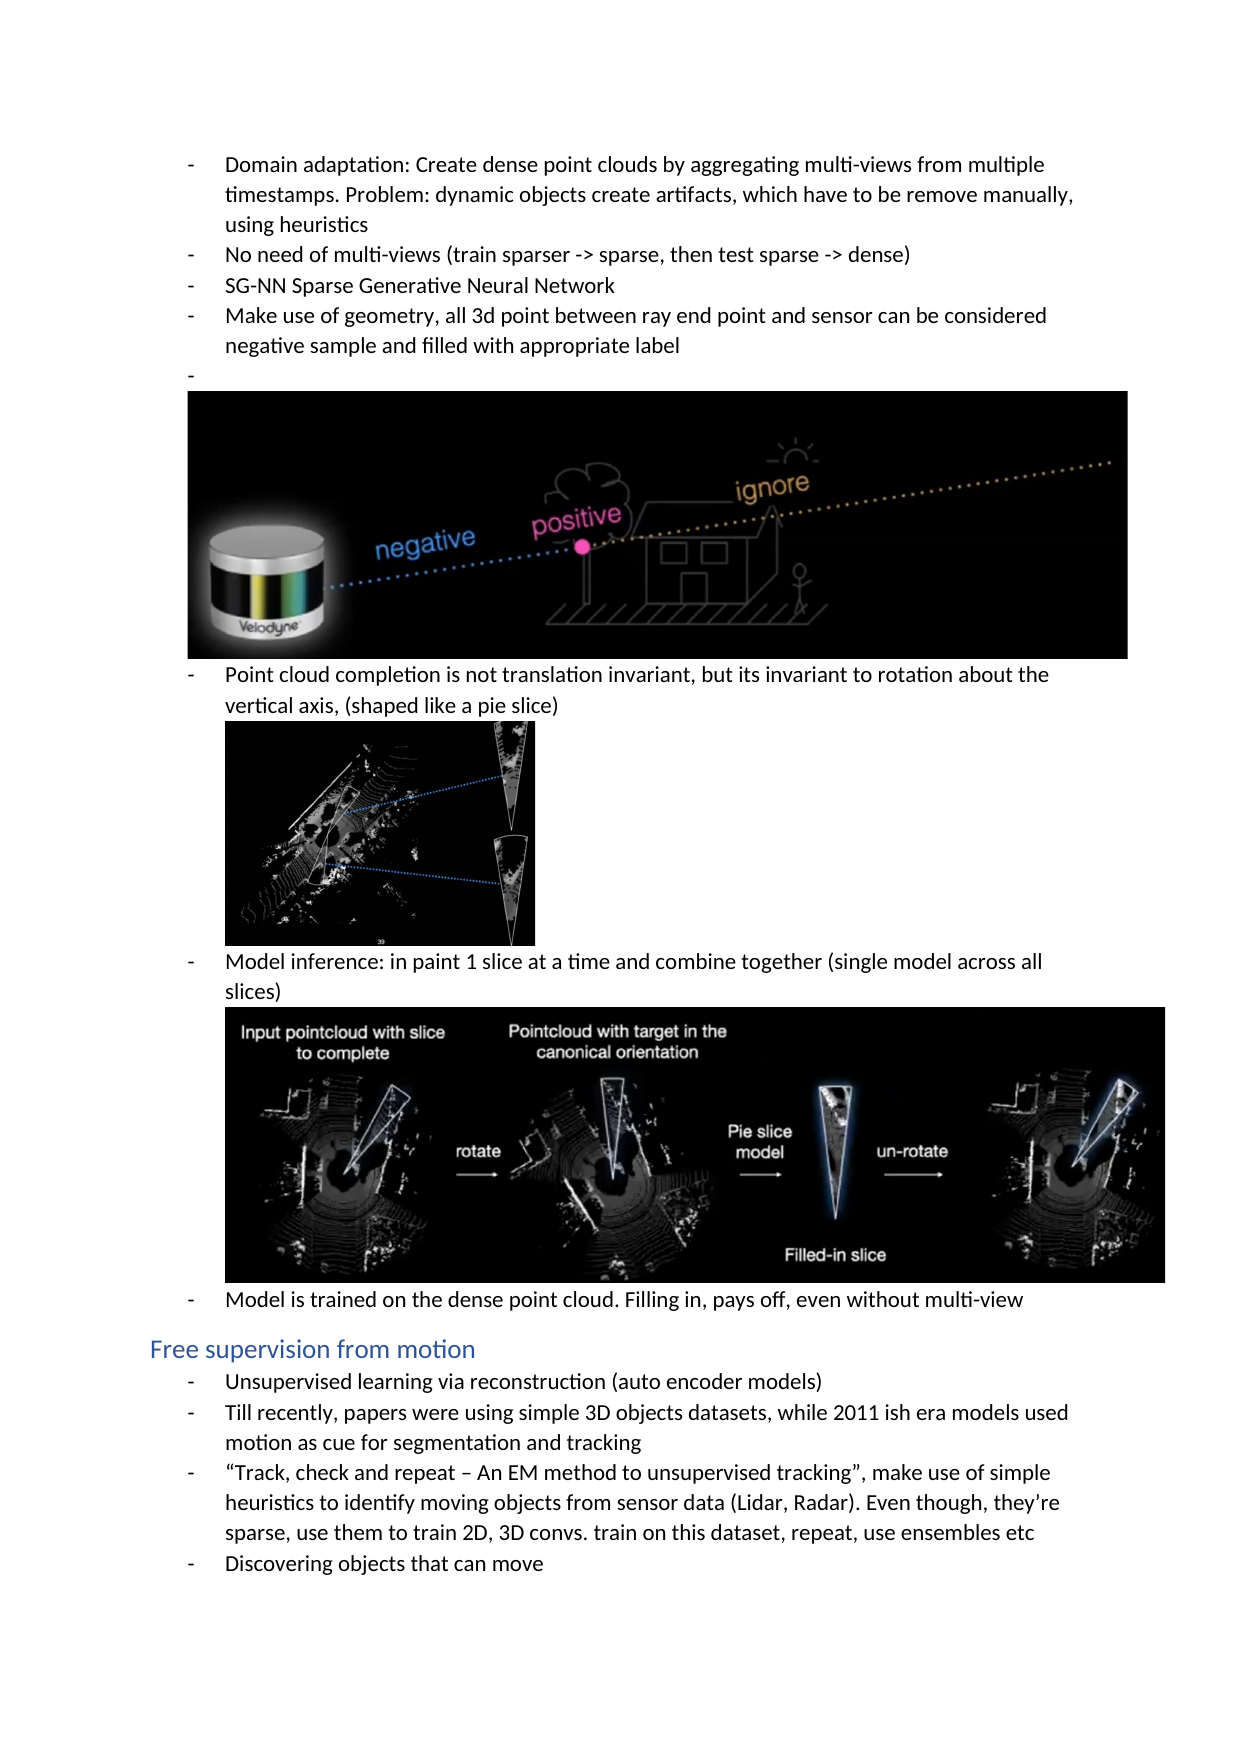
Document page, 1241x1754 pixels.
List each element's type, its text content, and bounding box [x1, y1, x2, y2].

list Domain adaptation: Create dense point clouds by aggregating multi-views from multiple timestamps. Problem: dynamic objects create artifacts, which have to be remove manually, using heuristics [187, 150, 1090, 238]
picture [225, 1007, 1166, 1283]
list Make use of geometry, all 3d point between ray end point and sensor can be considered negative sample and filled with appropriate label [187, 301, 1090, 359]
list “Track, check and repeat – An EM method to unsupervised tracking”, make use of simple heuristics to identify moving objects from sensor data (Lidar, Radar). Even though, they’re sparse, use them to train 2D, 3D convs. train on this dataset, repeat, use ensembles etc [187, 1458, 1090, 1546]
list No need of multi-views (train sparser -> sparse, then test sparse -> dense) [187, 241, 1090, 269]
picture [187, 391, 1128, 659]
list Discovering objects that can move [187, 1549, 1090, 1577]
list SG-NN Sparse Generative Neural Network [187, 271, 1090, 299]
list Point cloud completion is not translation invariant, but its invariant to rotation about the vertical axis, (shaped like a pie slice) [187, 661, 1090, 719]
list Model inference: in paint 1 slice at a time and combine together (single model across all slices) [187, 947, 1090, 1006]
list Unsupervised learning via reconstruction (auto encoder models) [187, 1367, 1090, 1395]
subtitle Free supervision from motion [150, 1332, 1090, 1365]
list Till recently, papers were using simple 3D objects datasets, while 2011 ish era models used motion as cue for segmentation and tracking [187, 1398, 1090, 1456]
picture [225, 721, 536, 946]
list Model is trained on the dense point cloud. Filling in, pays off, even without multi-view [187, 1285, 1090, 1313]
